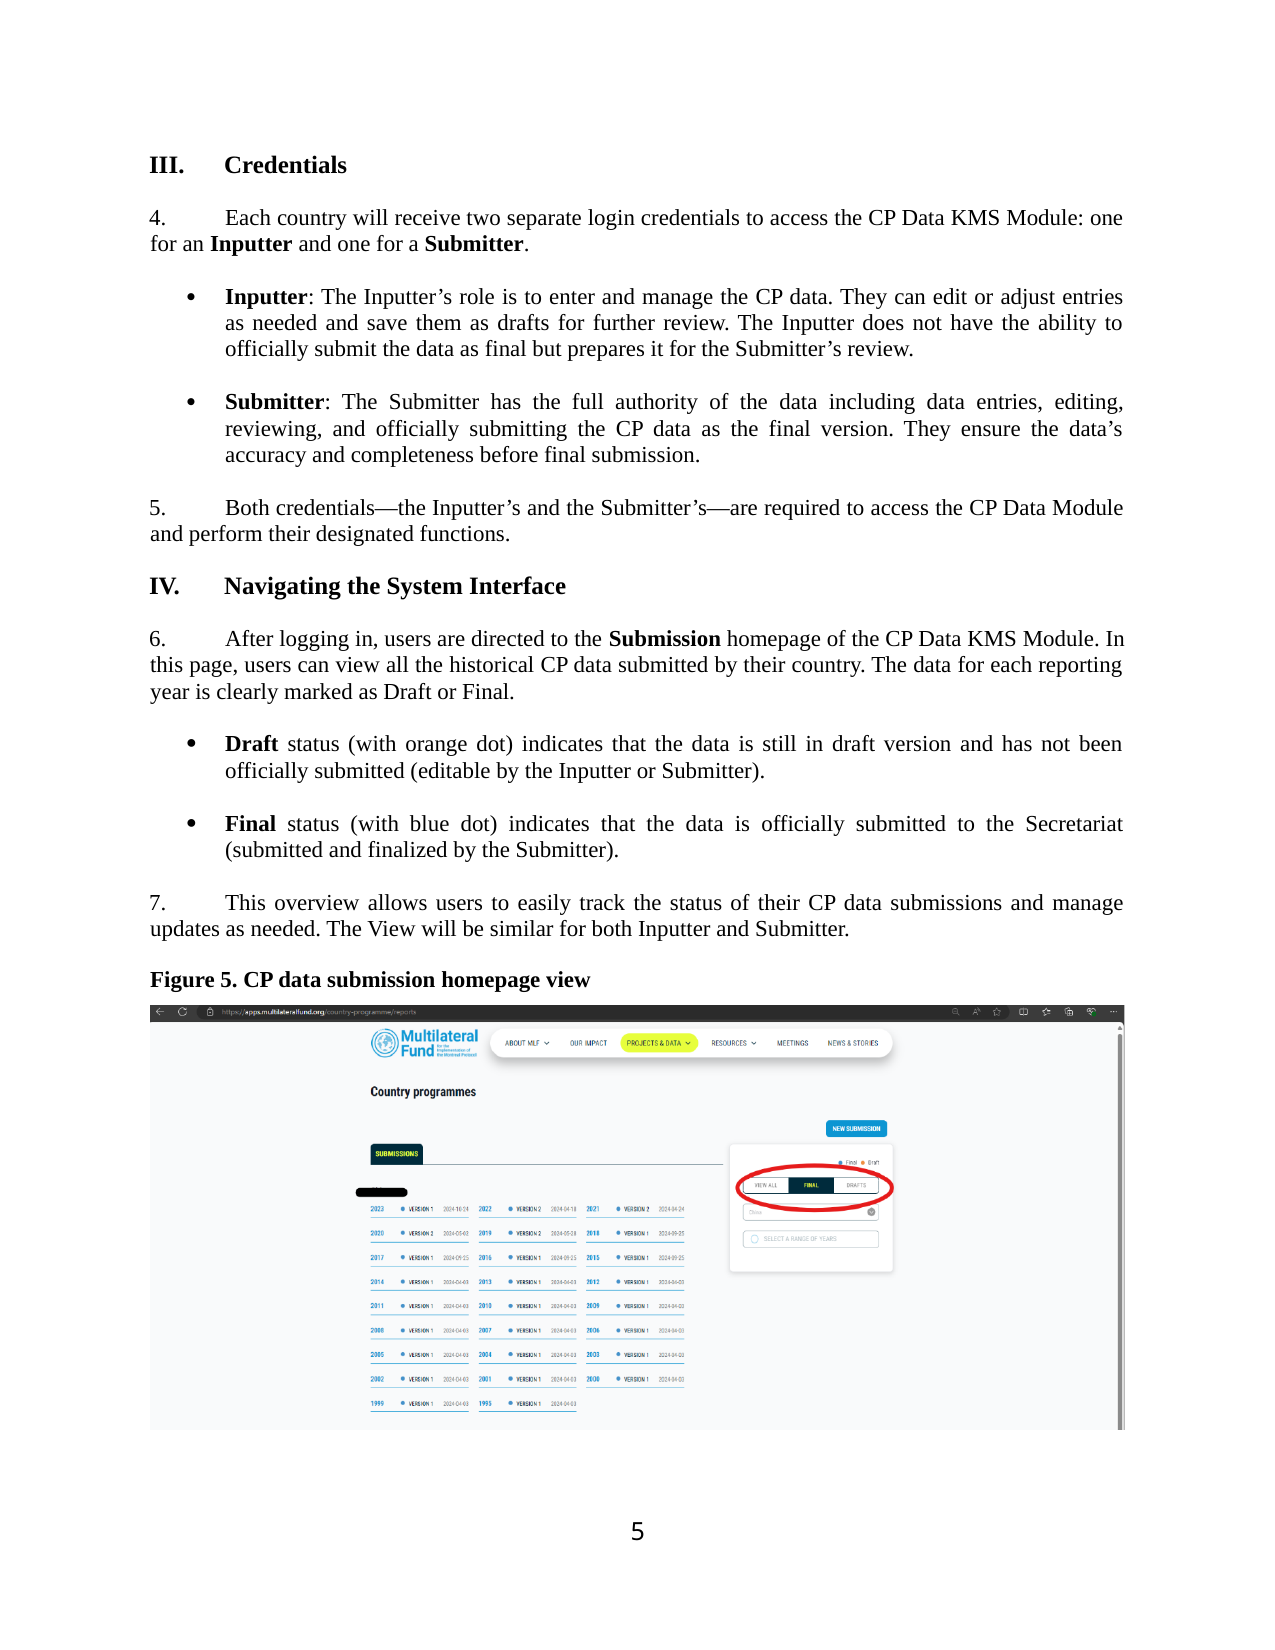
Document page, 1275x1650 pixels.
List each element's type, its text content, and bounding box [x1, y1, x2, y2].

list Inputter: The Inputter’s role is to enter and manage the CP data. They can edit or adjust entries as needed and save them as drafts for further review. The Inputter does not have the ability to officially submit the data as final but prepares it for the Submitter’s review. [187, 283, 1125, 362]
list Each country will receive two separate login credentials to access the CP Data KMS Module: one for an Inputter and one for a Submitter. [149, 204, 1125, 256]
list This overview allows users to easily track the status of their CP data submissions and manage updates as needed. The View will be similar for both Inputter and Submitter. [149, 889, 1125, 941]
text Figure 5. CP data submission homepage view [150, 966, 1125, 993]
subtitle Credentials [149, 150, 1125, 179]
list Draft status (with orange dot) indicates that the data is still in draft version and has not been officially submitted (editable by the Inputter or Submitter). [187, 731, 1125, 783]
list Both credentials—the Inputter’s and the Submitter’s—are required to access the CP Data Module and perform their designated functions. [149, 494, 1125, 546]
list Submitter: The Submitter has the full authority of the data including data entries, editing, reviewing, and officially submitting the CP data as the final version. They ensure the data’s accuracy and completeness before final submission. [187, 388, 1125, 467]
subtitle Navigating the System Interface [149, 571, 1125, 600]
list Final status (with blue dot) indicates that the data is officially submitted to the Secretariat (submitted and finalized by the Submitter). [187, 809, 1125, 862]
list After logging in, users are directed to the Submission homepage of the CP Data KMS Module. In this page, users can view all the historical CP data submitted by their country. The data for each reporting year is clearly marked as Draft or Final. [149, 625, 1125, 704]
picture [150, 1005, 1125, 1430]
